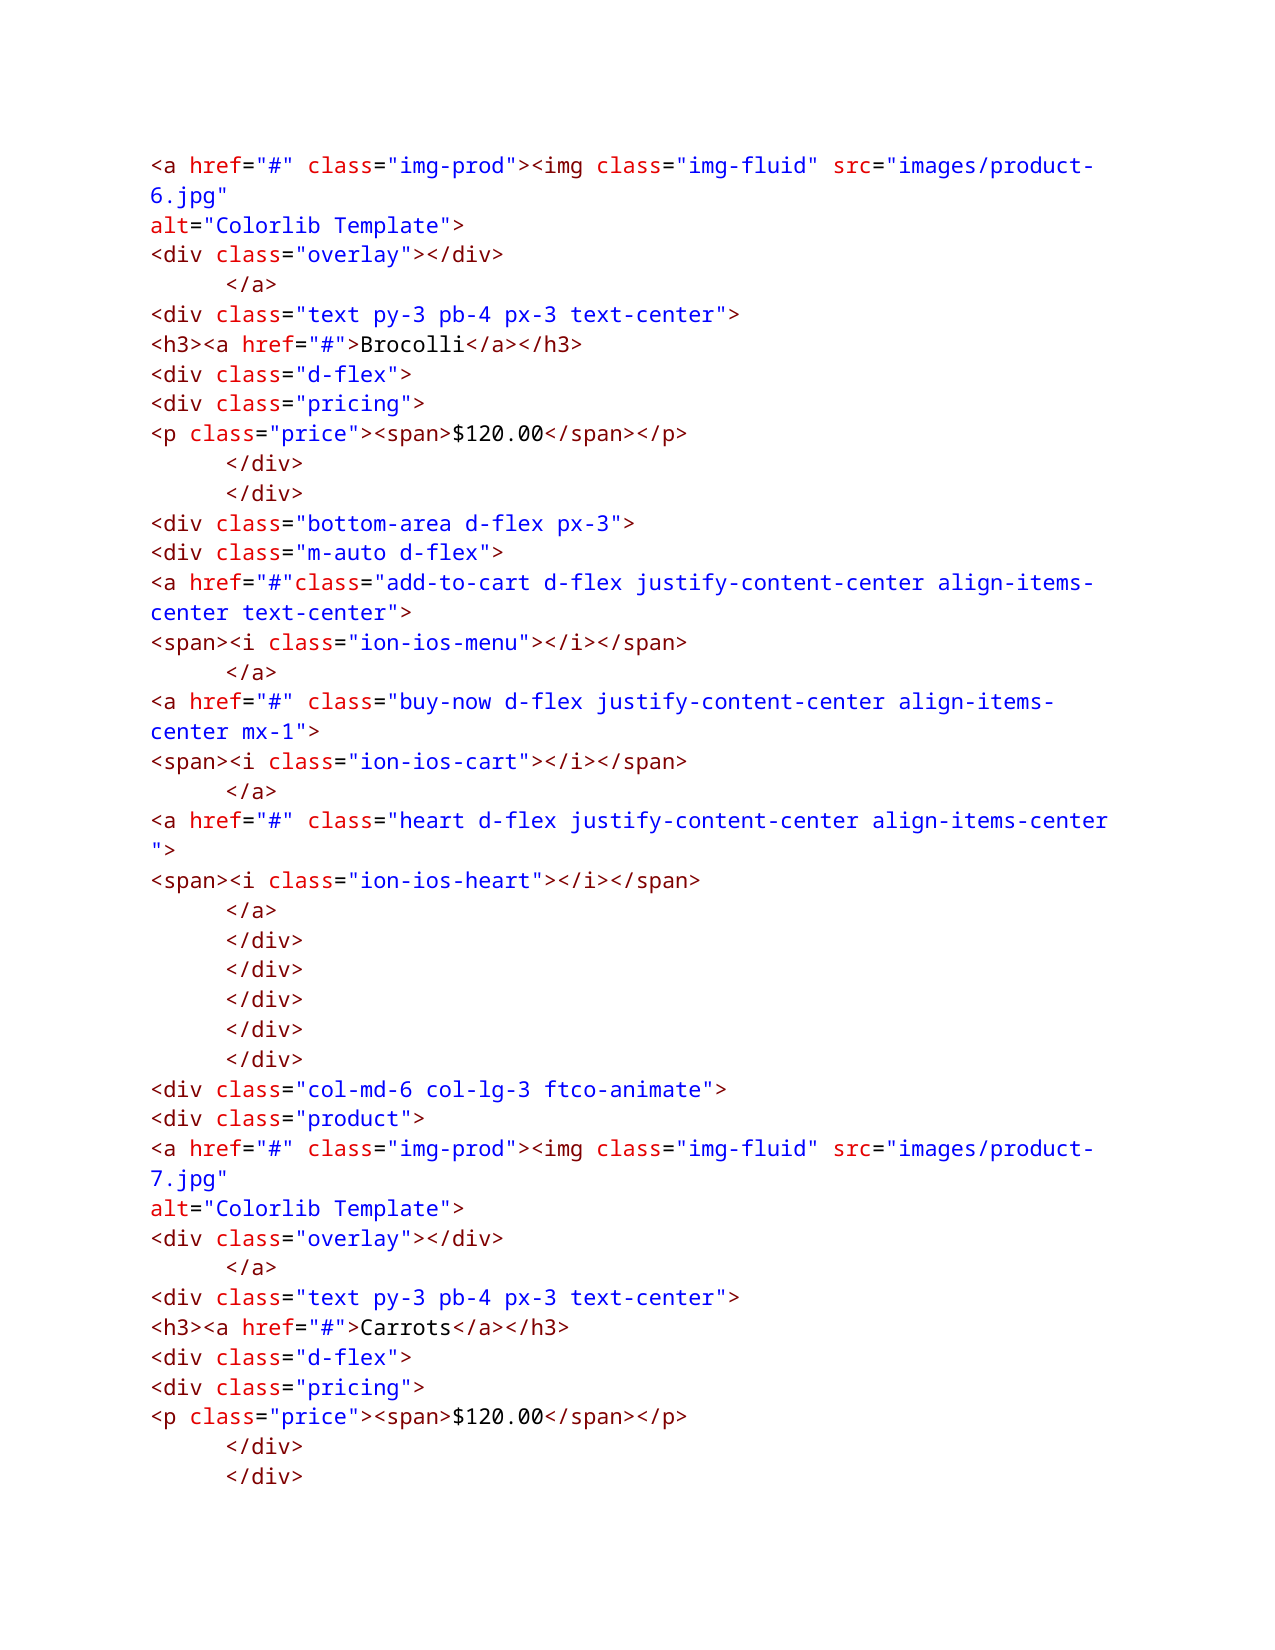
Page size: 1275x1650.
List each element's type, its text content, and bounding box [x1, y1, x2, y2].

text </div> [150, 1014, 1125, 1044]
text <div class="product"> [150, 1103, 1125, 1133]
text <a href="#"class="add-to-cart d-flex justify-content-center align-items-center text-center"> [150, 567, 1125, 627]
text </a> [150, 656, 1125, 686]
text </div> [150, 448, 1125, 478]
text <div class="col-md-6 col-lg-3 ftco-animate"> [150, 1073, 1125, 1103]
text </div> [150, 924, 1125, 954]
text </a> [150, 776, 1125, 805]
text </div> [150, 1431, 1125, 1461]
text <span><i class="ion-ios-cart"></i></span> [150, 746, 1125, 776]
text </div> [150, 1044, 1125, 1073]
text <div class="d-flex"> [150, 358, 1125, 388]
text <div class="bottom-area d-flex px-3"> [150, 507, 1125, 537]
text <div class="text py-3 pb-4 px-3 text-center"> [150, 299, 1125, 329]
text </a> [150, 269, 1125, 299]
text <div class="pricing"> [150, 1371, 1125, 1401]
text <a href="#" class="heart d-flex justify-content-center align-items-center "> [150, 805, 1125, 865]
text </a> [150, 1252, 1125, 1282]
text <a href="#" class="buy-now d-flex justify-content-center align-items-center mx-1"> [150, 686, 1125, 746]
text <h3><a href="#">Brocolli</a></h3> [150, 329, 1125, 358]
text <span><i class="ion-ios-heart"></i></span> [150, 865, 1125, 895]
text <div class="overlay"></div> [150, 1222, 1125, 1252]
text </a> [150, 895, 1125, 924]
text </div> [150, 984, 1125, 1014]
text <h3><a href="#">Carrots</a></h3> [150, 1312, 1125, 1342]
text <p class="price"><span>$120.00</span></p> [150, 418, 1125, 448]
text <span><i class="ion-ios-menu"></i></span> [150, 627, 1125, 656]
text <div class="m-auto d-flex"> [150, 537, 1125, 567]
text <div class="overlay"></div> [150, 239, 1125, 269]
text alt="Colorlib Template"> [150, 209, 1125, 239]
text <p class="price"><span>$120.00</span></p> [150, 1401, 1125, 1431]
text </div> [150, 478, 1125, 507]
text <div class="d-flex"> [150, 1342, 1125, 1371]
text </div> [150, 954, 1125, 984]
text alt="Colorlib Template"> [150, 1193, 1125, 1222]
text </div> [150, 1461, 1125, 1491]
text <div class="pricing"> [150, 388, 1125, 418]
text <a href="#" class="img-prod"><img class="img-fluid" src="images/product-7.jpg" [150, 1133, 1125, 1193]
text <a href="#" class="img-prod"><img class="img-fluid" src="images/product-6.jpg" [150, 150, 1125, 209]
text <div class="text py-3 pb-4 px-3 text-center"> [150, 1282, 1125, 1312]
